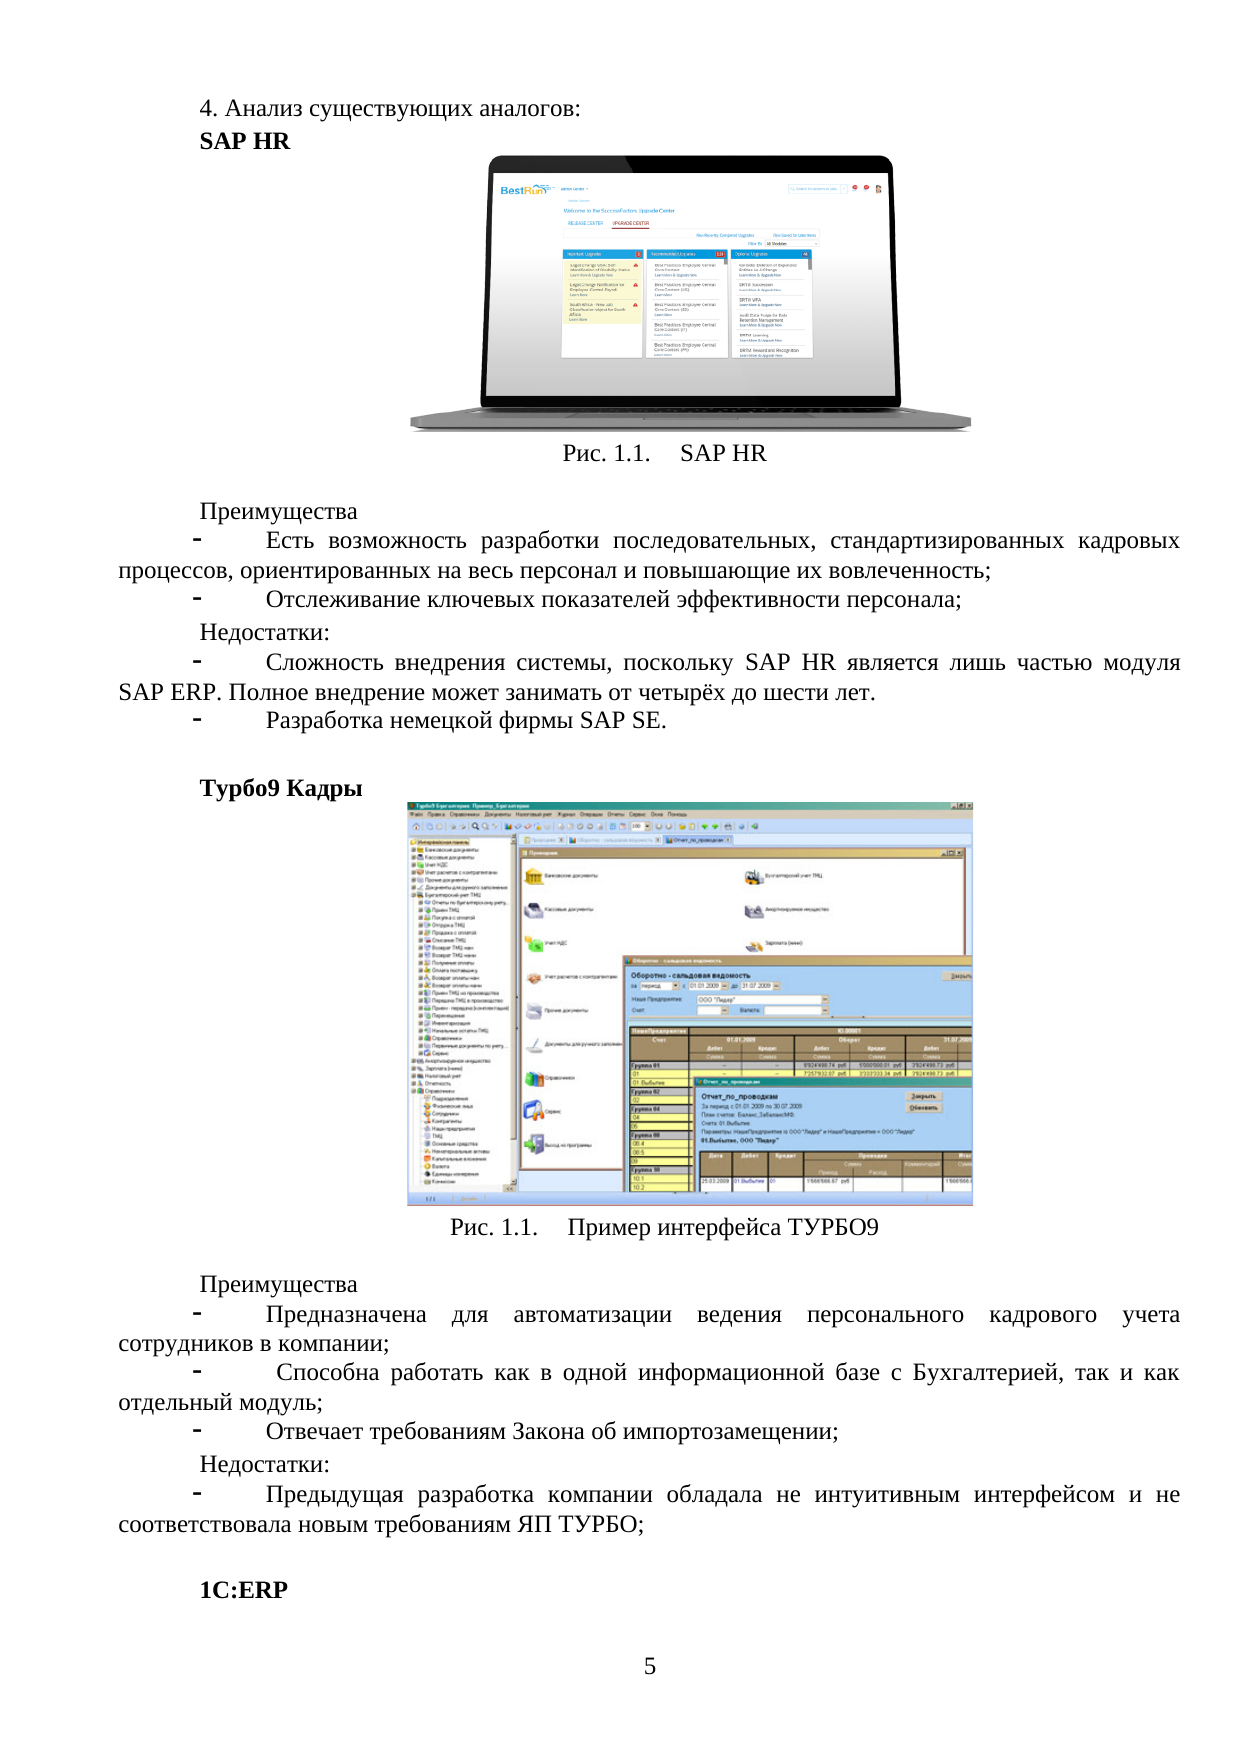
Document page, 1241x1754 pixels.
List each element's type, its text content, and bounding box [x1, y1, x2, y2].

text 4. Анализ существующих аналогов: [118, 89, 1181, 122]
text Недостатки: [118, 613, 1181, 647]
list Предыдущая разработка компании обладала не интуитивным интерфейсом и не соответствовала новым требованиям ЯП ТУРБО; [118, 1479, 1181, 1537]
list Предназначена для автоматизации ведения персонального кадрового учета сотрудников в компании; [118, 1299, 1181, 1357]
text Преимущества [118, 1265, 1181, 1299]
list Отслеживание ключевых показателей эффективности персонала; [118, 584, 1181, 613]
text Турбо9 Кадры [118, 769, 1181, 802]
list Сложность внедрения системы, поскольку SAP HR является лишь частью модуля SAP ERP. Полное внедрение может занимать от четырёх до шести лет. [118, 647, 1181, 706]
picture [408, 155, 973, 432]
list Есть возможность разработки последовательных, стандартизированных кадровых процессов, ориентированных на весь персонал и повышающие их вовлеченность; [118, 525, 1181, 584]
list Способна работать как в одной информационной базе с Бухгалтерией, так и как отдельный модуль; [118, 1357, 1181, 1416]
picture [407, 802, 974, 1206]
text 1С:ERP [118, 1571, 1181, 1604]
text Пример интерфейса ТУРБО9 [118, 1212, 1181, 1240]
list Разработка немецкой фирмы SAP SE. [118, 706, 1181, 735]
text Преимущества [118, 492, 1181, 525]
text Недостатки: [118, 1445, 1181, 1479]
text SAP HR [118, 122, 1181, 156]
text SAP HR [118, 438, 1181, 467]
list Отвечает требованиям Закона об импортозамещении; [118, 1416, 1181, 1445]
